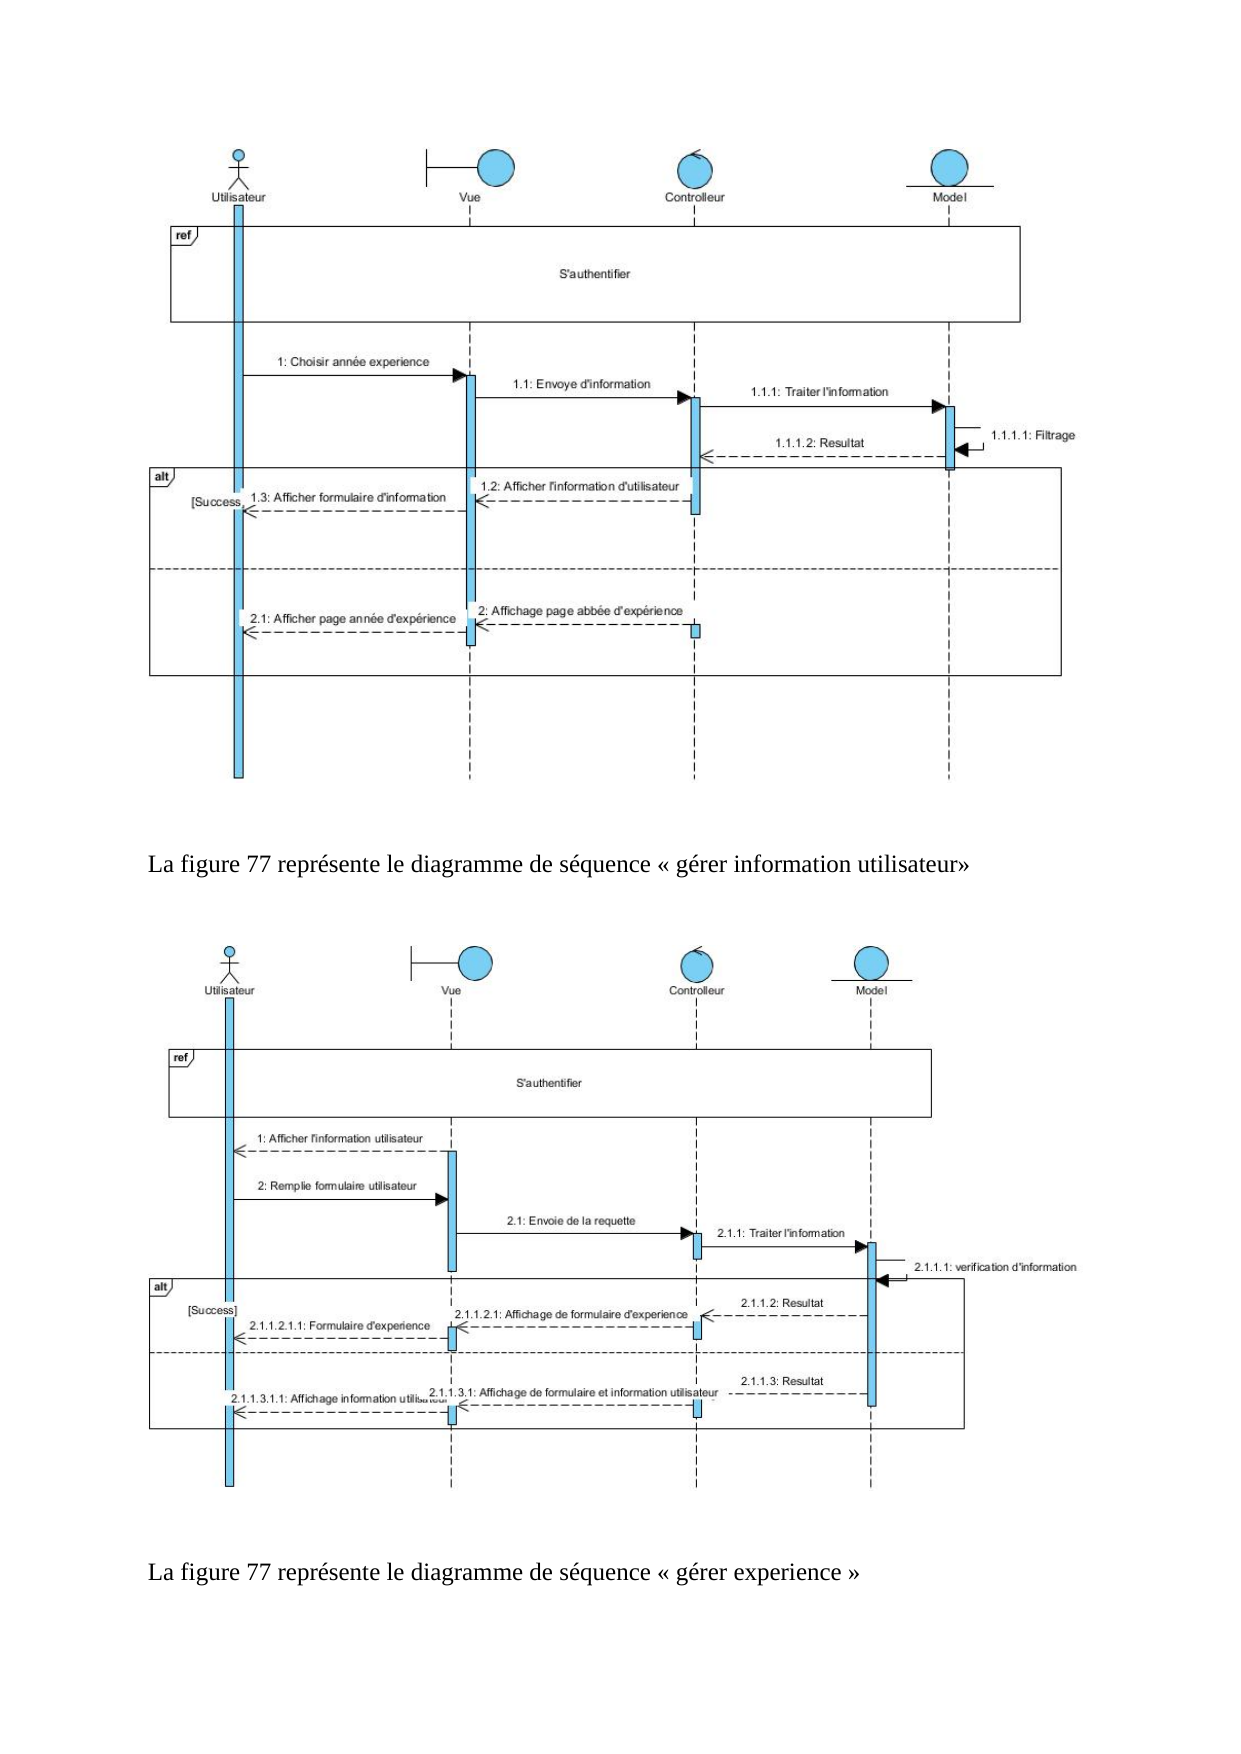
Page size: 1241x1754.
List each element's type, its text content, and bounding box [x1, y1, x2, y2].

text La figure 77 représente le diagramme de séquence « gérer information utilisateur» [148, 849, 1093, 878]
picture [147, 945, 1093, 1491]
picture [147, 147, 1093, 783]
text La figure 77 représente le diagramme de séquence « gérer experience » [148, 1557, 1093, 1586]
